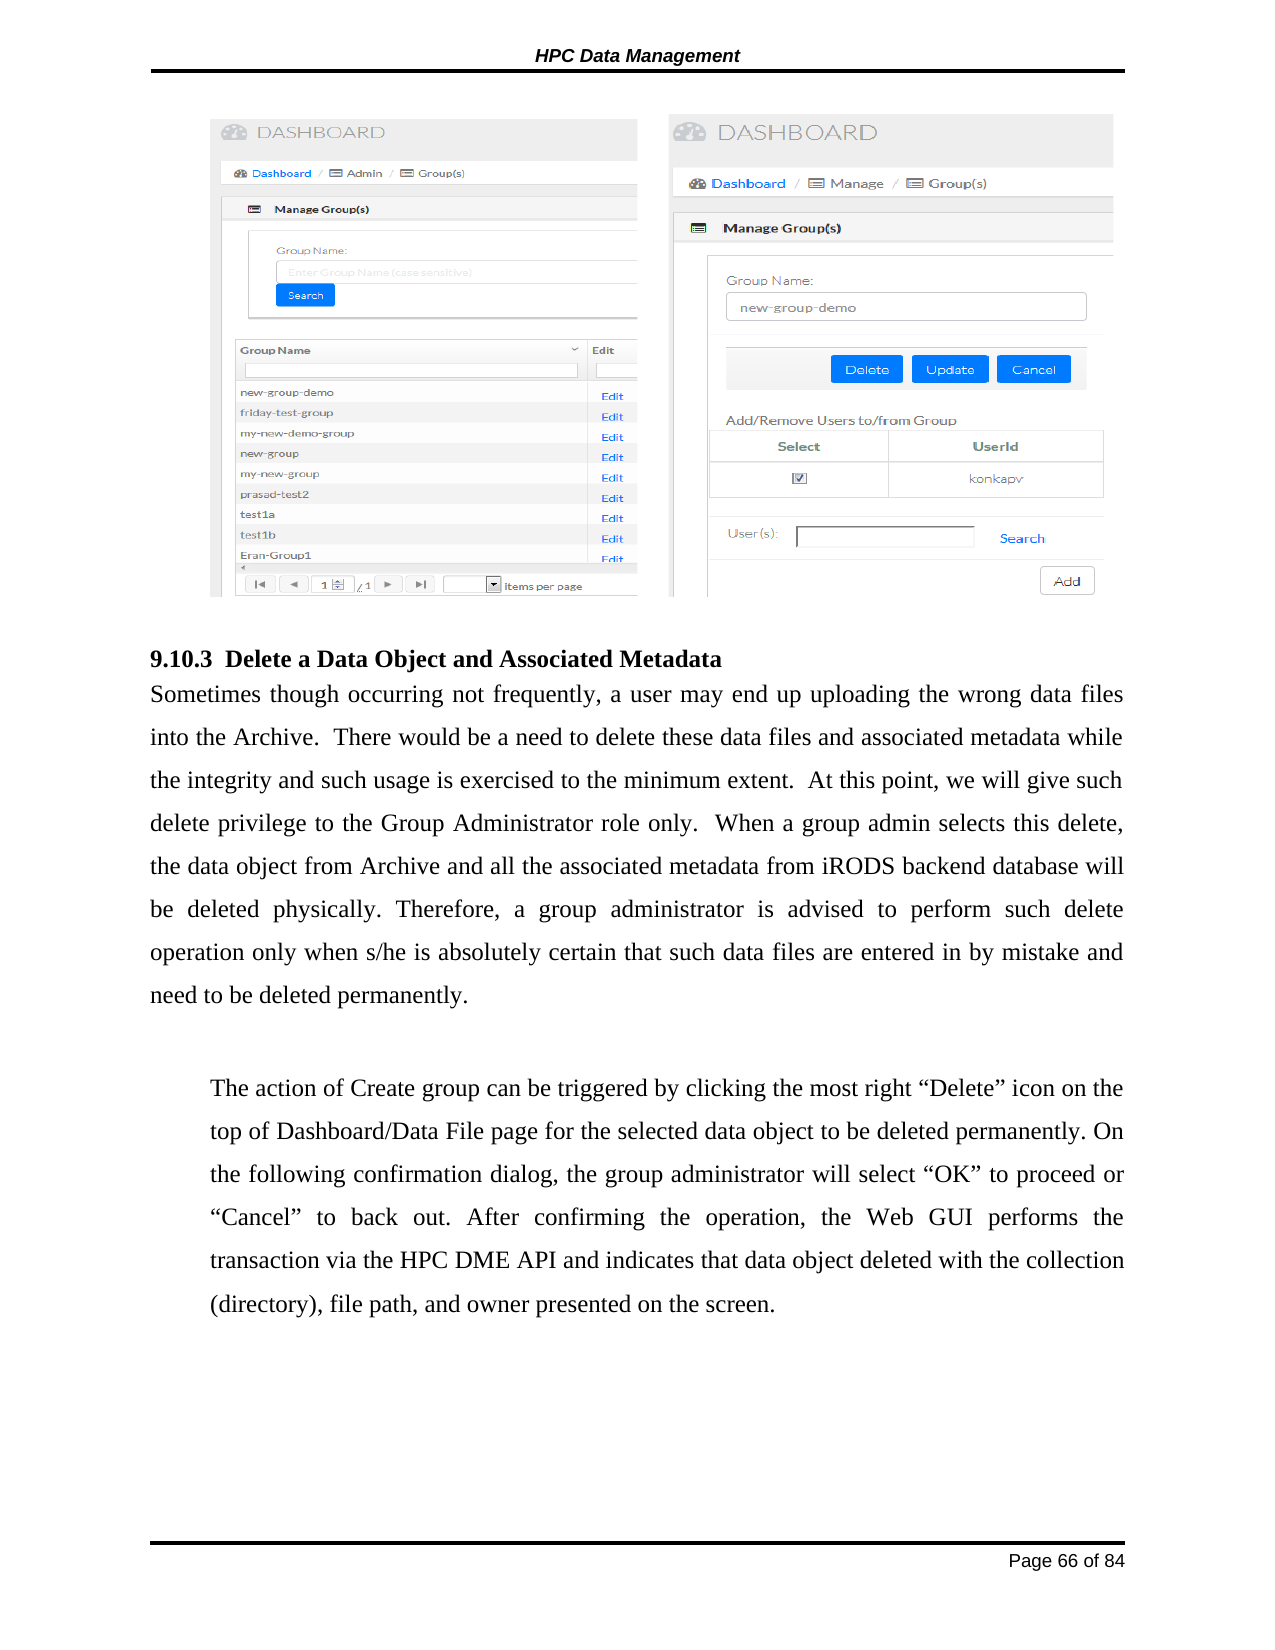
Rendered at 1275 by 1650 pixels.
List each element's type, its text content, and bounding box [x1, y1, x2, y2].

picture [668, 114, 1114, 597]
text The action of Create group can be triggered by clicking the most right “Delete” icon on the top of Dashboard/Data File page for the selected data object to be deleted permanently. On the following confirmation dialog, the group administrator will select “OK” to proceed or “Cancel” to back out. After confirming the operation, the Web GUI performs the transaction via the HPC DME API and indicates that data object deleted with the collection (directory), file path, and owner presented on the screen. [210, 1073, 1125, 1317]
subtitle Delete a Data Object and Associated Metadata [150, 644, 1125, 672]
picture [210, 119, 638, 597]
text Sometimes though occurring not frequently, a user may end up uploading the wrong data files into the Archive. There would be a need to delete these data files and associated metadata while the integrity and such usage is exercised to the minimum extent. At this point, we will give such delete privilege to the Group Administrator role only. When a group admin selects this delete, the data object from Archive and all the associated metadata from iRODS backend database will be deleted physically. Therefore, a group administrator is advised to perform such delete operation only when s/he is absolutely certain that such data files are entered in by mistake and need to be deleted permanently. [150, 679, 1125, 1009]
